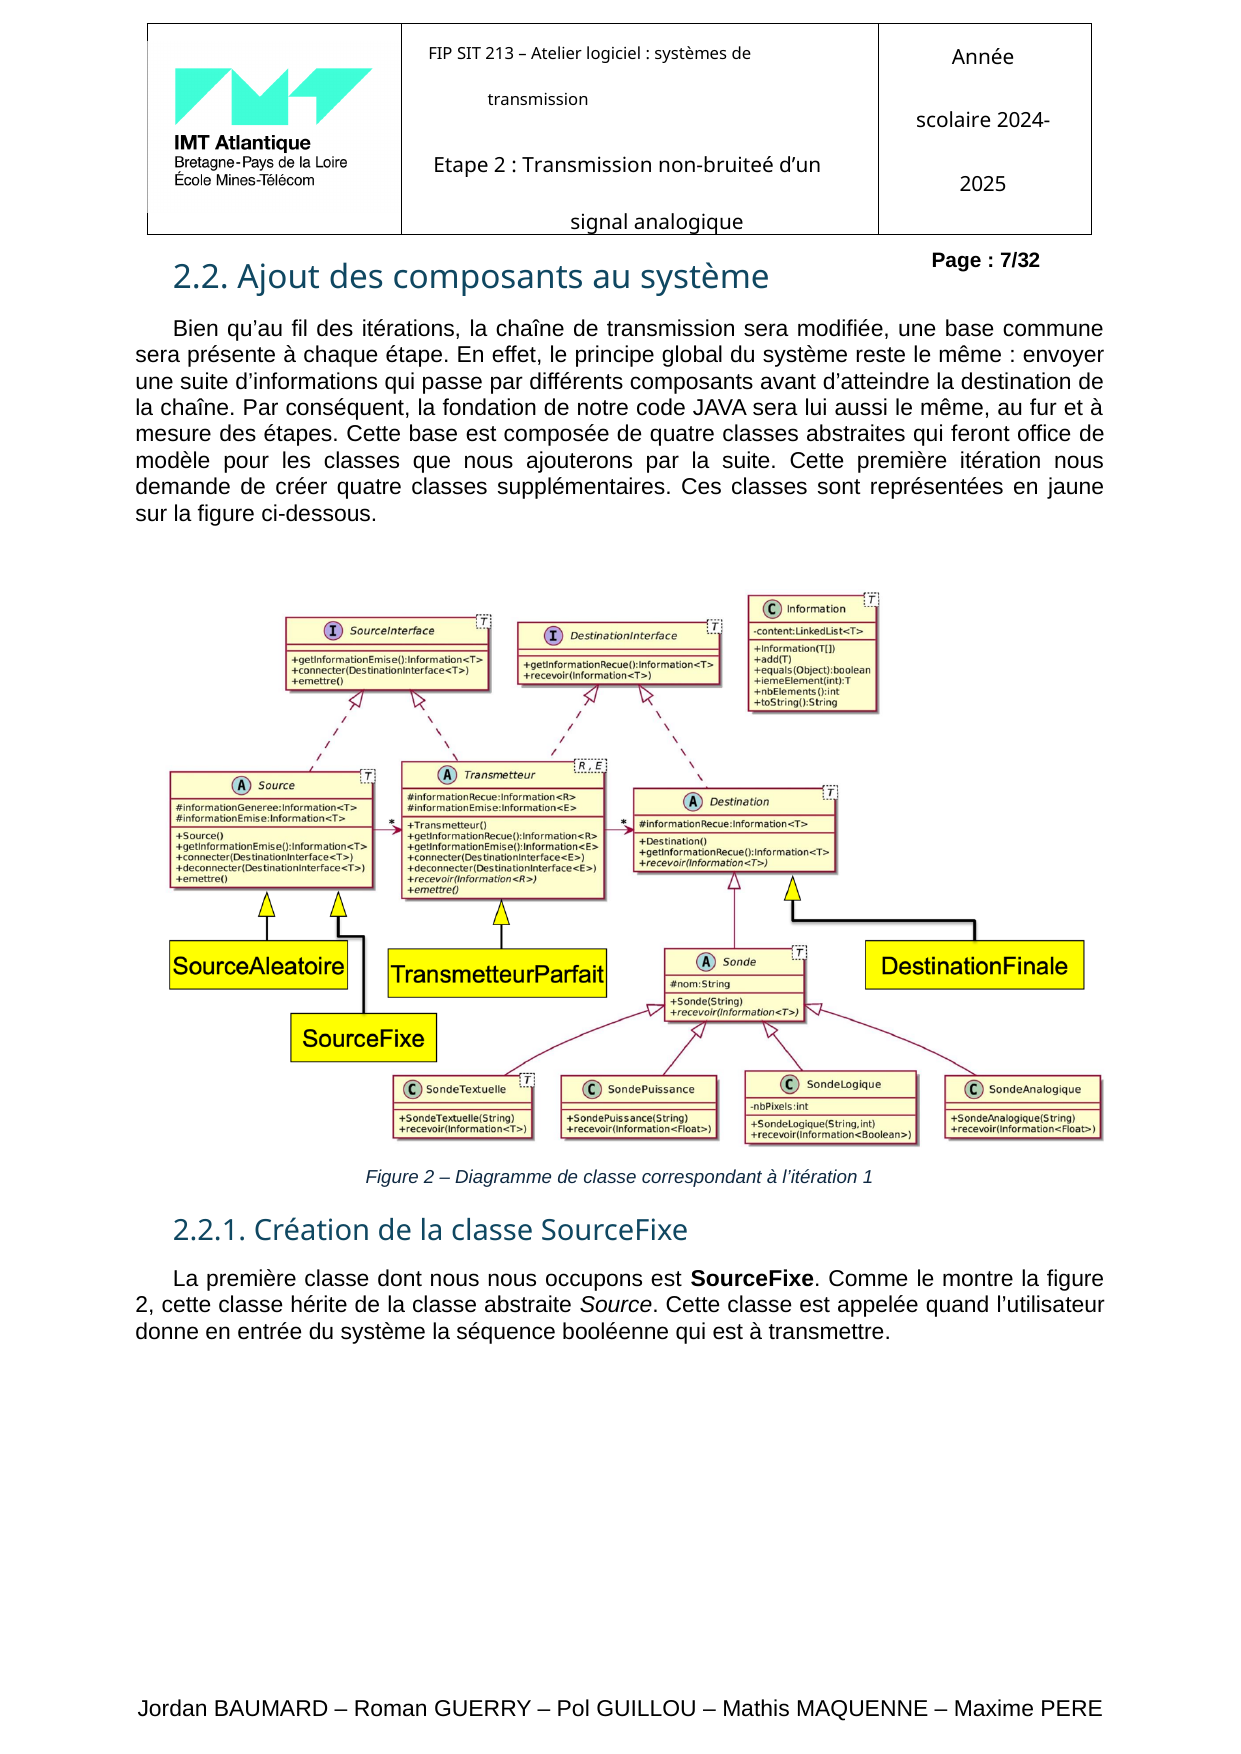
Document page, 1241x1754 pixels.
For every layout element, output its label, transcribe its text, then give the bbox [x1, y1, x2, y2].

picture [135, 585, 1105, 1150]
text Bien qu’au fil des itérations, la chaîne de transmission sera modifiée, une base commune sera présente à chaque étape. En effet, le principe global du système reste le même : envoyer une suite d’informations qui passe par différents composants avant d’atteindre la destination de la chaîne. Par conséquent, la fondation de notre code JAVA sera lui aussi le même, au fur et à mesure des étapes. Cette base est composée de quatre classes abstraites qui feront office de modèle pour les classes que nous ajouterons par la suite. Cette première itération nous demande de créer quatre classes supplémentaires. Ces classes sont représentées en jaune sur la figure ci-dessous. [135, 315, 1105, 526]
subtitle 2.2.1. Création de la classe SourceFixe [135, 1209, 1105, 1248]
text La première classe dont nous nous occupons est SourceFixe. Comme le montre la figure 2, cette classe hérite de la classe abstraite Source. Cette classe est appelée quand l’utilisateur donne en entrée du système la séquence booléenne qui est à transmettre. [135, 1265, 1105, 1344]
subtitle 2.2. Ajout des composants au système [135, 253, 1105, 298]
picture [147, 41, 401, 213]
text Figure 2 – Diagramme de classe correspondant à l’itération 1 [135, 1166, 1105, 1188]
